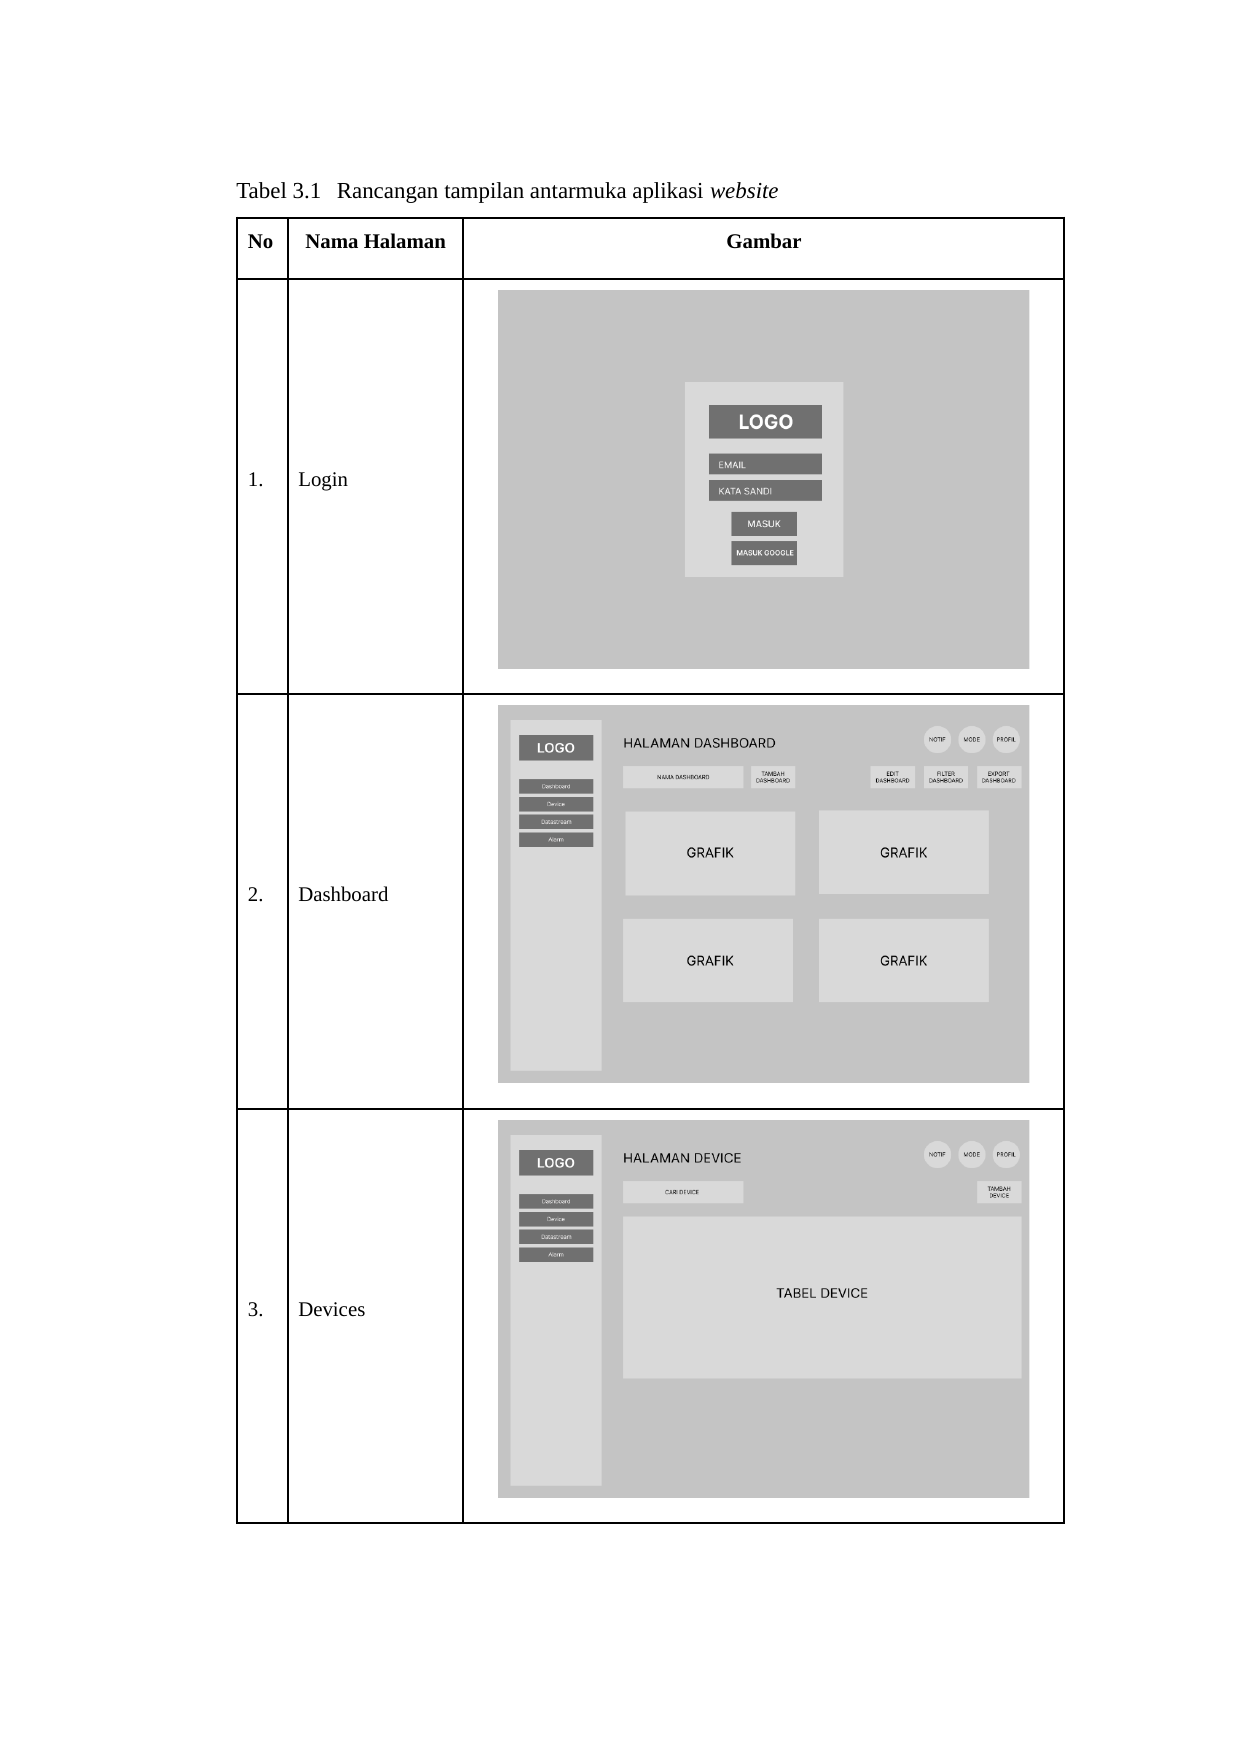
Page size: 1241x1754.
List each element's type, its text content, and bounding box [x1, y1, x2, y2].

table_cell 2. [238, 695, 287, 1108]
table_cell Dashboard [289, 695, 462, 1108]
table_cell Login [289, 280, 462, 693]
table_header No [238, 219, 287, 278]
table_cell 3. [238, 1110, 287, 1522]
table_cell Devices [289, 1110, 462, 1522]
picture [498, 290, 1030, 669]
table_cell [464, 695, 1063, 1108]
picture [498, 1120, 1030, 1498]
table_header Nama Halaman [289, 219, 462, 278]
picture [498, 705, 1030, 1083]
table_cell 1. [238, 280, 287, 693]
text Rancangan tampilan antarmuka aplikasi website [236, 177, 1063, 203]
table_header Gambar [464, 219, 1063, 278]
table_cell [464, 1110, 1063, 1522]
table_cell [464, 280, 1063, 693]
